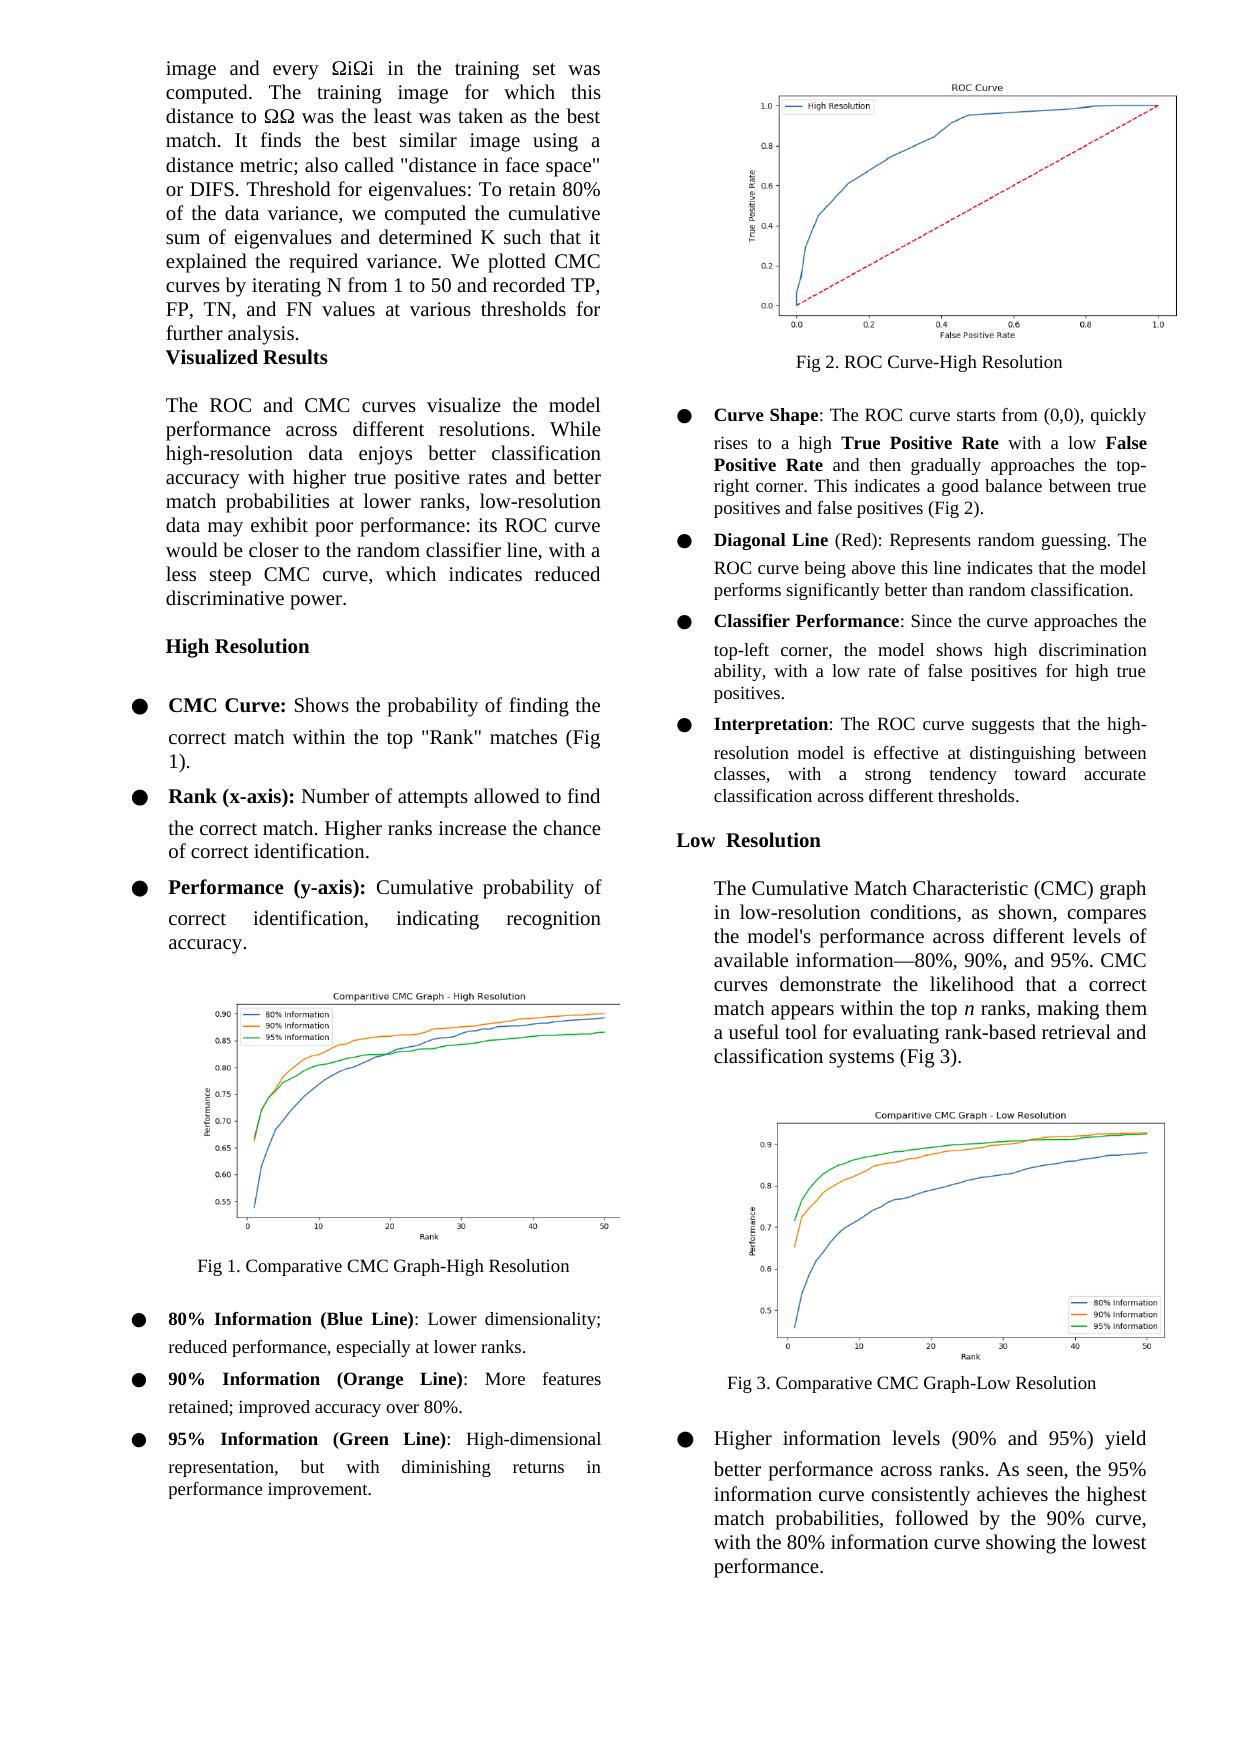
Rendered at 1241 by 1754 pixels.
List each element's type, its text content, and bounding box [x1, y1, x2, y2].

list Interpretation: The ROC curve suggests that the high-resolution model is effective at distinguishing between classes, with a strong tendency toward accurate classification across different thresholds. [676, 703, 1147, 806]
picture [713, 1092, 1221, 1372]
list 95% Information (Green Line): High-dimensional representation, but with diminishing returns in performance improvement. [131, 1418, 601, 1499]
text Fig 1. Comparative CMC Graph-High Resolution [116, 1255, 601, 1276]
list 90% Information (Orange Line): More features retained; improved accuracy over 80%. [131, 1358, 601, 1418]
list Curve Shape: The ROC curve starts from (0,0), quickly rises to a high True Positive Rate with a low False Positive Rate and then gradually approaches the top-right corner. This indicates a good balance between true positives and false positives (Fig 2). [676, 394, 1147, 518]
list Diagonal Line (Red): Represents random guessing. The ROC curve being above this line indicates that the model performs significantly better than random classification. [676, 518, 1147, 600]
list CMC Curve: Shows the probability of finding the correct match within the top "Rank" matches (Fig 1). [131, 682, 601, 773]
text Low Resolution [676, 828, 1147, 852]
picture [713, 56, 1221, 351]
text Fig 3. Comparative CMC Graph-Low Resolution [676, 1372, 1147, 1393]
list Classifier Performance: Since the curve approaches the top-left corner, the model shows high discrimination ability, with a low rate of false positives for high true positives. [676, 600, 1147, 703]
text The ROC and CMC curves visualize the model performance across different resolutions. While high-resolution data enjoys better classification accuracy with higher true positive rates and better match probabilities at lower ranks, low-resolution data may exhibit poor performance: its ROC curve would be closer to the random classifier line, with a less steep CMC curve, which indicates reduced discriminative power. [166, 393, 601, 610]
list Rank (x-axis): Number of attempts allowed to find the correct match. Higher ranks increase the chance of correct identification. [131, 773, 601, 863]
list Performance (y-axis): Cumulative probability of correct identification, indicating recognition accuracy. [131, 863, 601, 954]
text The Cumulative Match Characteristic (CMC) graph in low-resolution conditions, as shown, compares the model's performance across different levels of available information—80%, 90%, and 95%. CMC curves demonstrate the likelihood that a correct match appears within the top n ranks, making them a useful tool for evaluating rank-based retrieval and classification systems (Fig 3). [714, 876, 1147, 1068]
list Higher information levels (90% and 95%) yield better performance across ranks. As seen, the 95% information curve consistently achieves the highest match probabilities, followed by the 90% curve, with the 80% information curve showing the lowest performance. [676, 1415, 1147, 1578]
text High Resolution [116, 634, 601, 658]
picture [168, 978, 621, 1255]
text Fig 2. ROC Curve-High Resolution [711, 351, 1147, 372]
list 80% Information (Blue Line): Lower dimensionality; reduced performance, especially at lower ranks. [131, 1298, 601, 1358]
text Visualized Results [116, 345, 601, 369]
